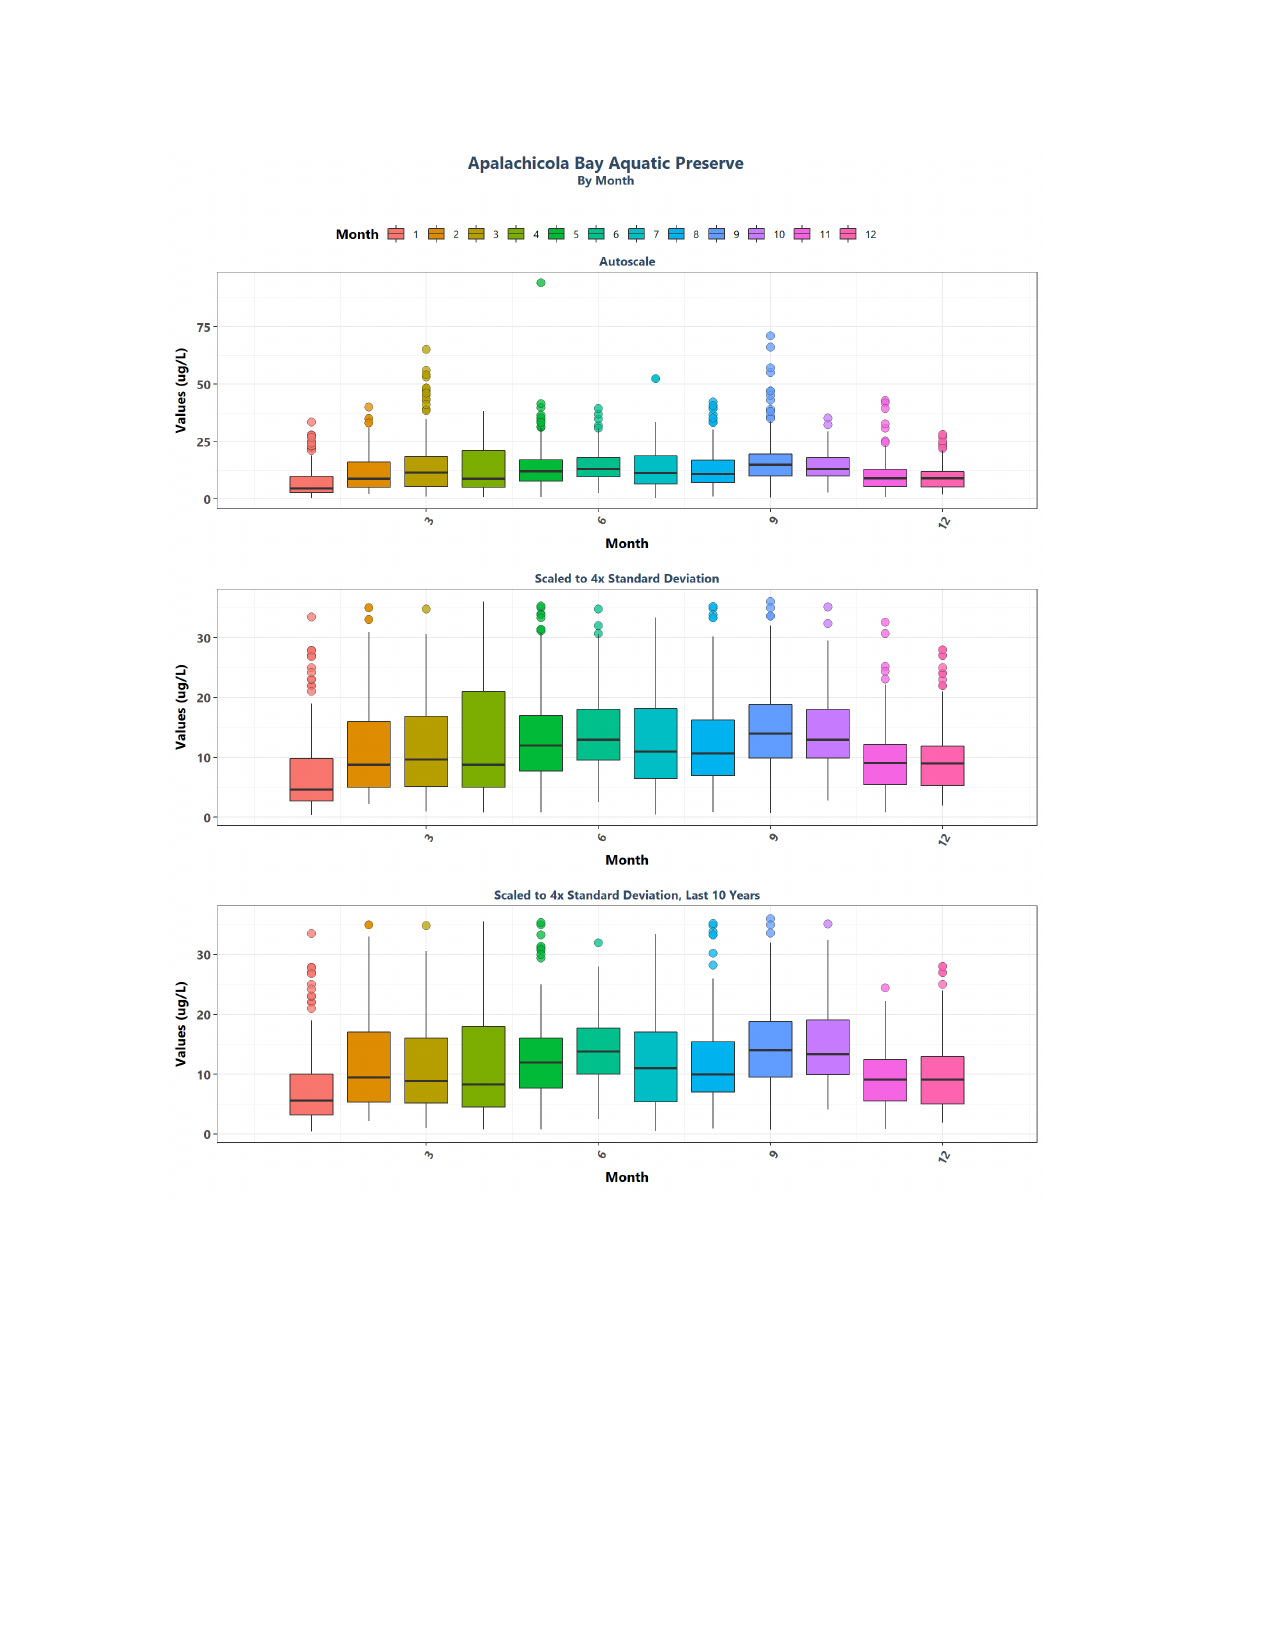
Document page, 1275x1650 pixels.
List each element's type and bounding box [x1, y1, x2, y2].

picture [168, 150, 1044, 1200]
